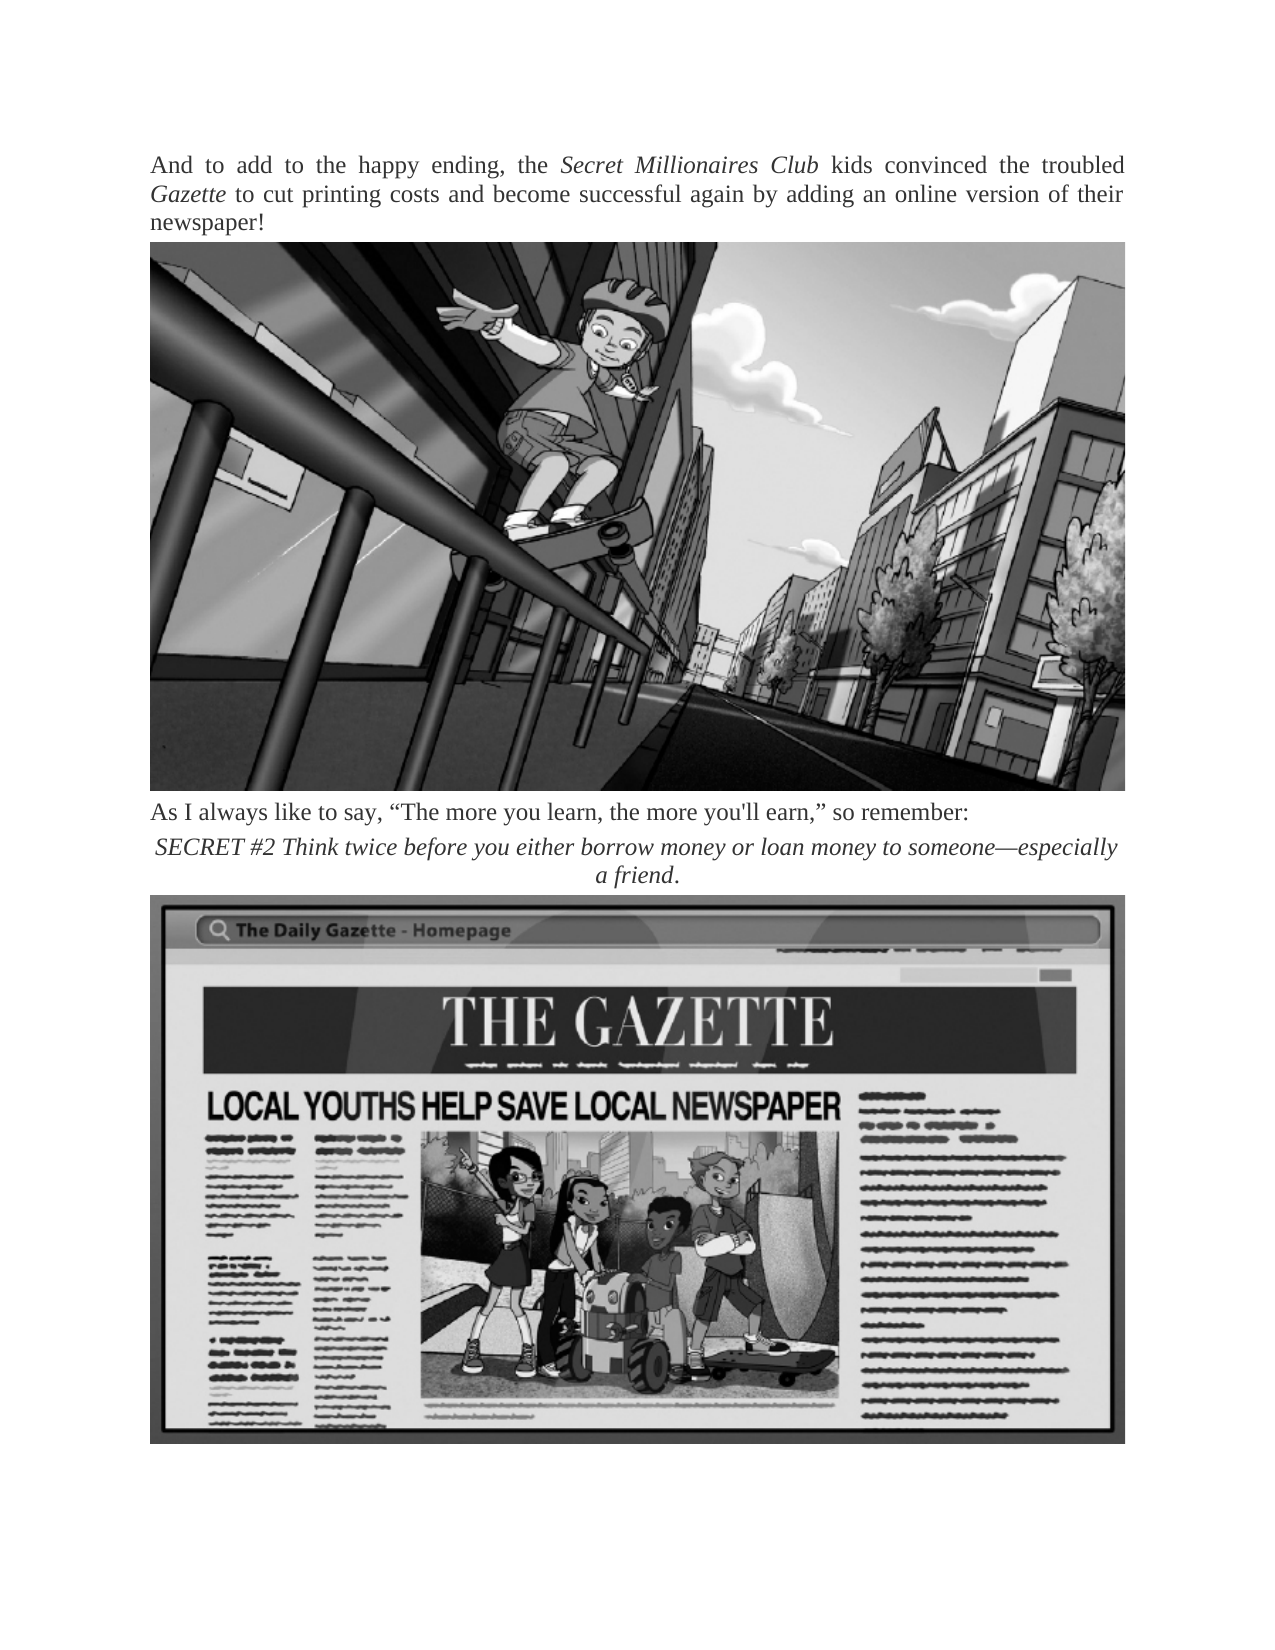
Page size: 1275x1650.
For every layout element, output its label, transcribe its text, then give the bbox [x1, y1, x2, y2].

picture [150, 242, 1125, 791]
picture [150, 895, 1125, 1444]
text And to add to the happy ending, the Secret Millionaires Club kids convinced the troubled Gazette to cut printing costs and become successful again by adding an online version of their newspaper! [150, 150, 1125, 236]
text SECRET #2 Think twice before you either borrow money or loan money to someone—especially a friend. [150, 832, 1125, 889]
text As I always like to say, “The more you learn, the more you'll earn,” so remember: [150, 797, 1125, 825]
